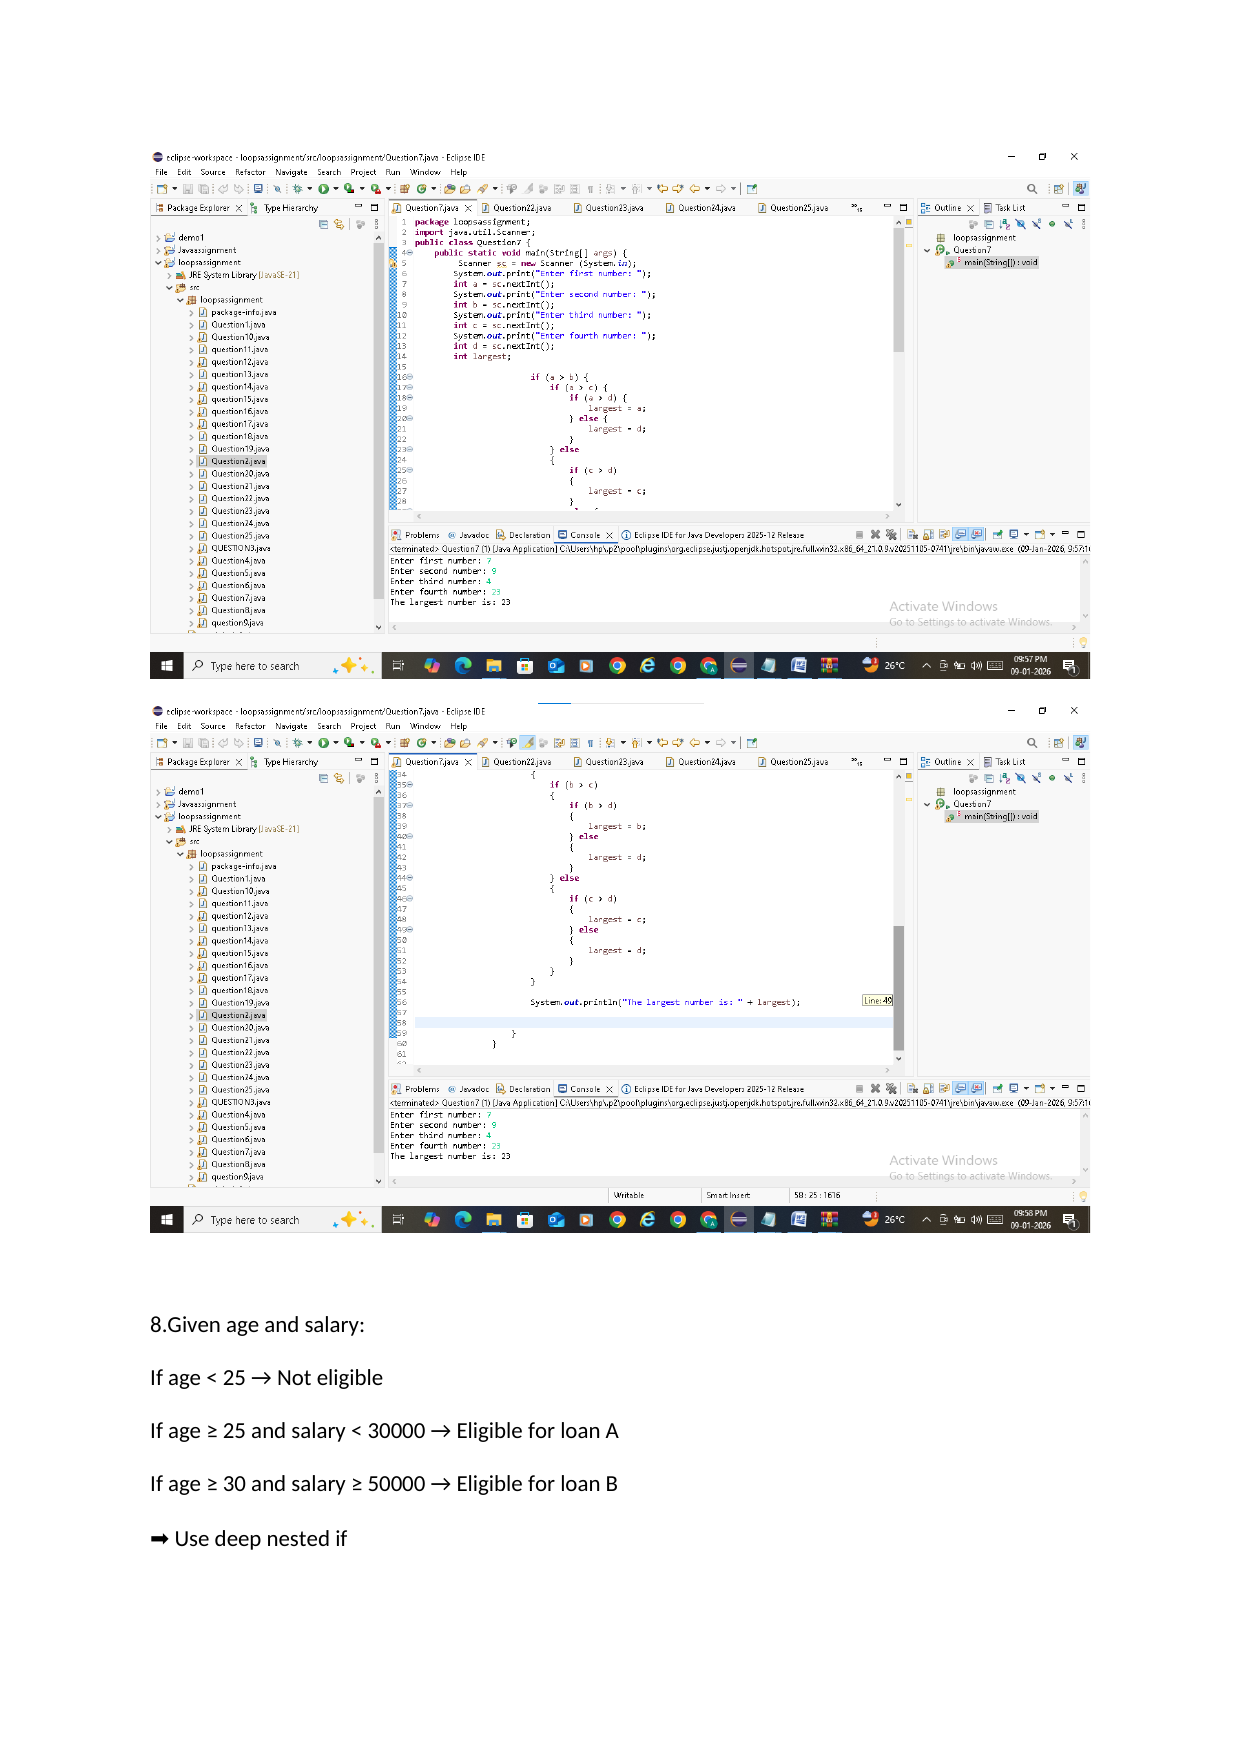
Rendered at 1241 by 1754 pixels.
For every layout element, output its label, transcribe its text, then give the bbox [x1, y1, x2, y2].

text ➡️ Use deep nested if [150, 1522, 1090, 1554]
text If age ≥ 25 and salary < 30000 → Eligible for loan A [150, 1416, 1090, 1444]
text If age < 25 → Not eligible [150, 1363, 1090, 1391]
text If age ≥ 30 and salary ≥ 50000 → Eligible for loan B [150, 1469, 1090, 1497]
picture [150, 150, 1091, 679]
picture [150, 703, 1091, 1233]
text 8.Given age and salary: [150, 1310, 1090, 1338]
